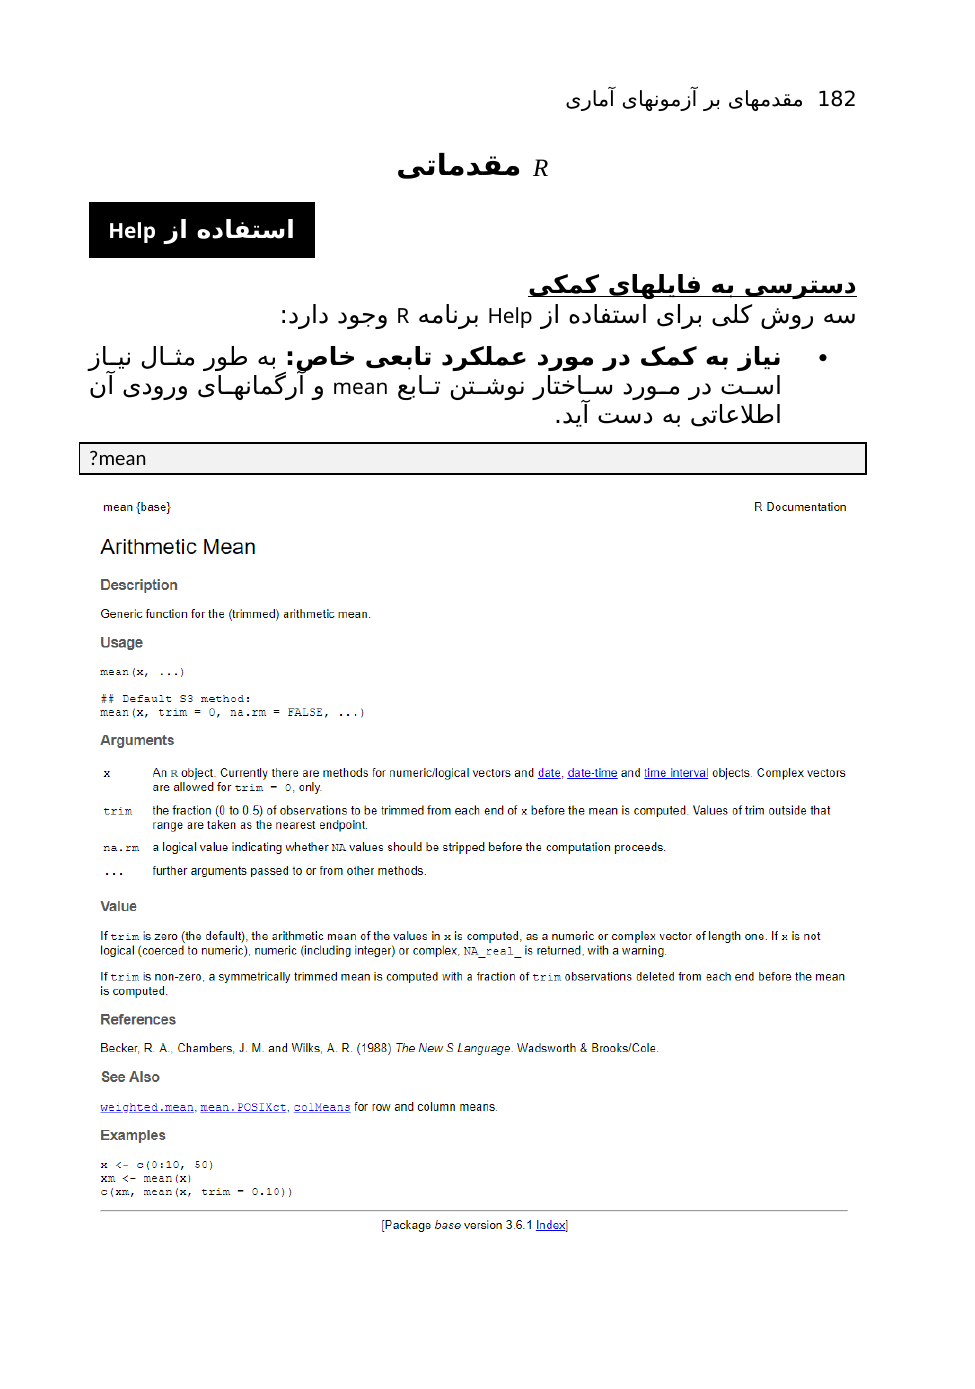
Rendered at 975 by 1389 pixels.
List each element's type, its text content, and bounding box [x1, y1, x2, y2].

text دسترسی به فایل‏های کمکی [89, 271, 857, 300]
text ?mean [80, 444, 865, 473]
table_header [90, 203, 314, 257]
text سه روش کلی برای استفاده از Help برنامه R وجود دارد: [89, 300, 857, 329]
picture [97, 495, 848, 1237]
list نیاز به کمک در مورد عملکرد تابعی خاص: به طور مثال نیاز است در مورد ساختار نوشتن تابع mean و آرگمان‏های ورودی آن اطلاعاتی به دست آید. [89, 342, 819, 429]
subtitle مقدماتی [89, 148, 857, 189]
